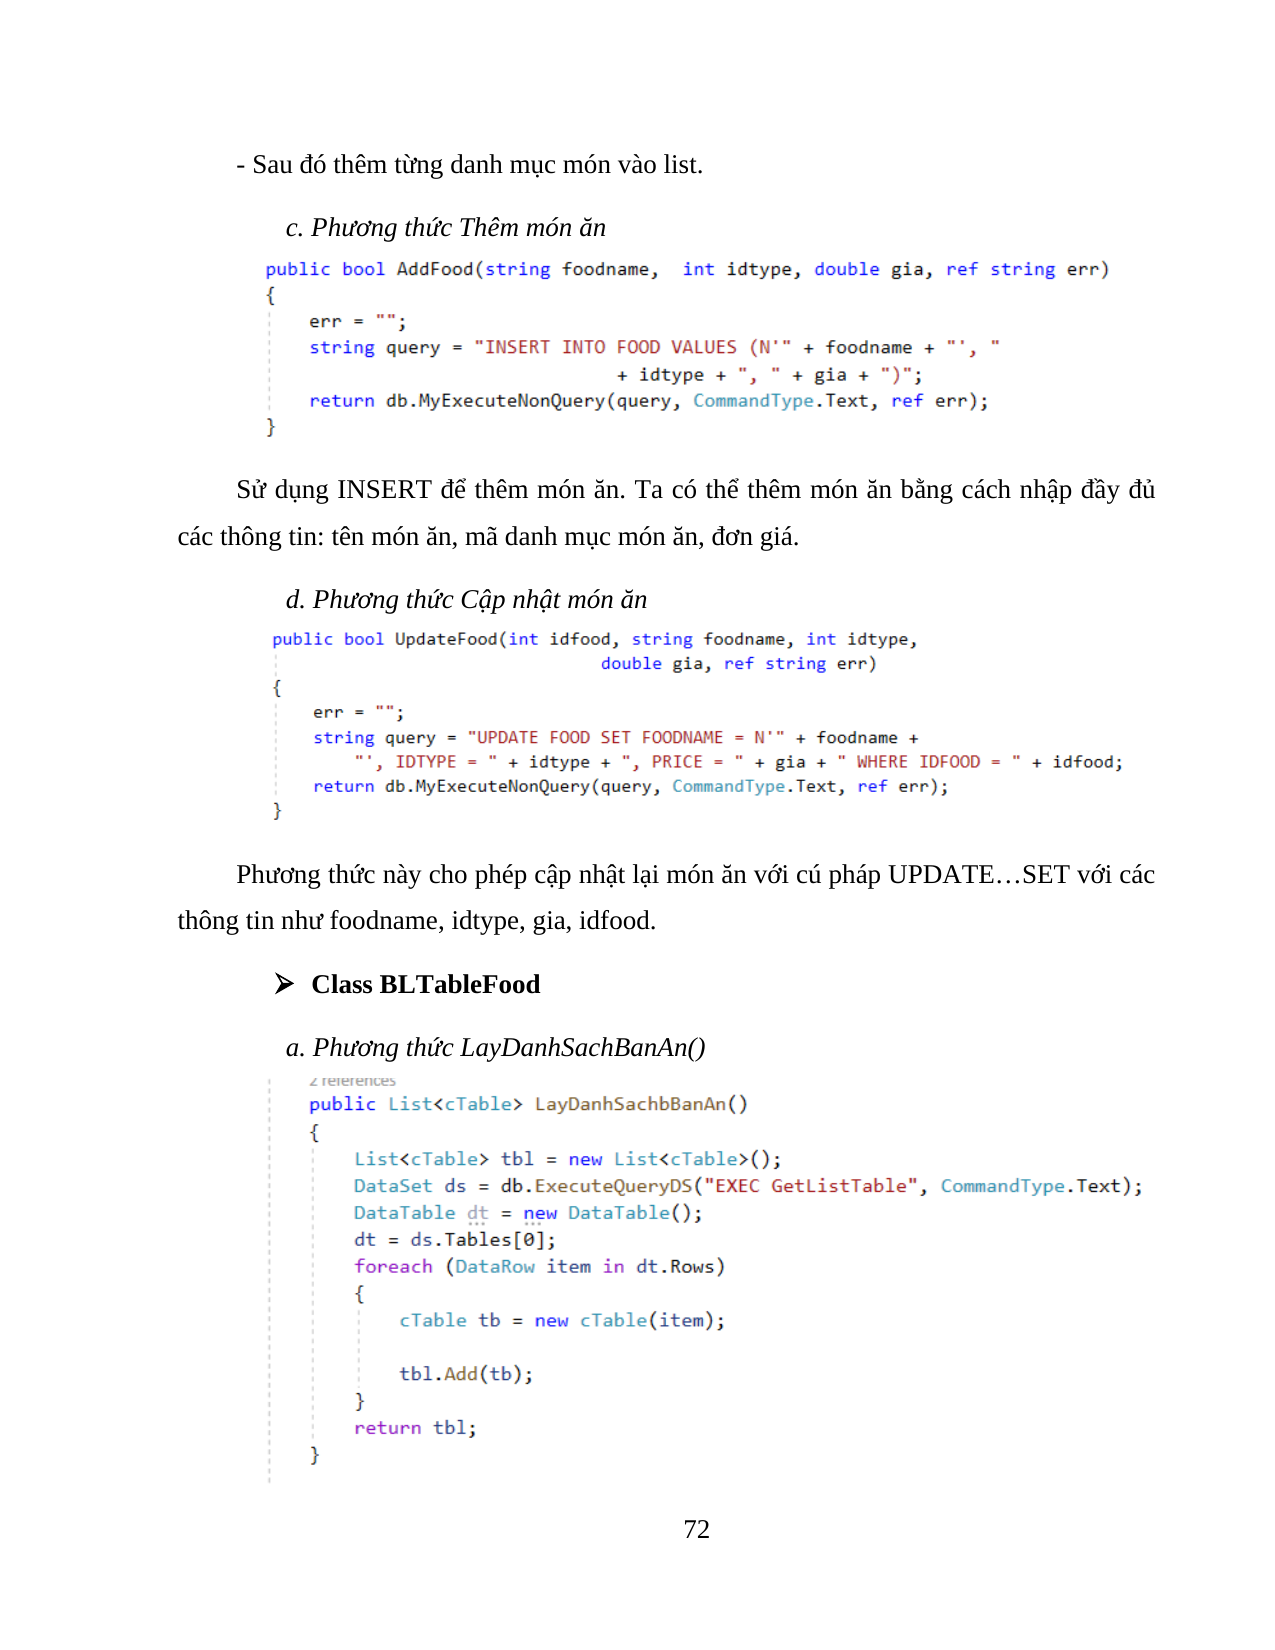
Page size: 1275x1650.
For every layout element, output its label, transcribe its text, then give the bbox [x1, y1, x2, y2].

list Class BLTableFood [274, 968, 1157, 999]
picture [267, 630, 1126, 826]
picture [236, 1078, 1216, 1484]
text - Sau đó thêm từng danh mục món vào list. [177, 148, 1157, 179]
text Phương thức này cho phép cập nhật lại món ăn với cú pháp UPDATE…SET với các thông tin như foodname, idtype, gia, idfood. [177, 858, 1157, 936]
subtitle c. Phương thức Thêm món ăn [286, 211, 1157, 242]
subtitle d. Phương thức Cập nhật món ăn [286, 583, 1157, 614]
text Sử dụng INSERT để thêm món ăn. Ta có thể thêm món ăn bằng cách nhập đầy đủ các thông tin: tên món ăn, mã danh mục món ăn, đơn giá. [177, 473, 1157, 551]
subtitle a. Phương thức LayDanhSachBanAn() [286, 1031, 1157, 1062]
picture [256, 257, 1137, 442]
